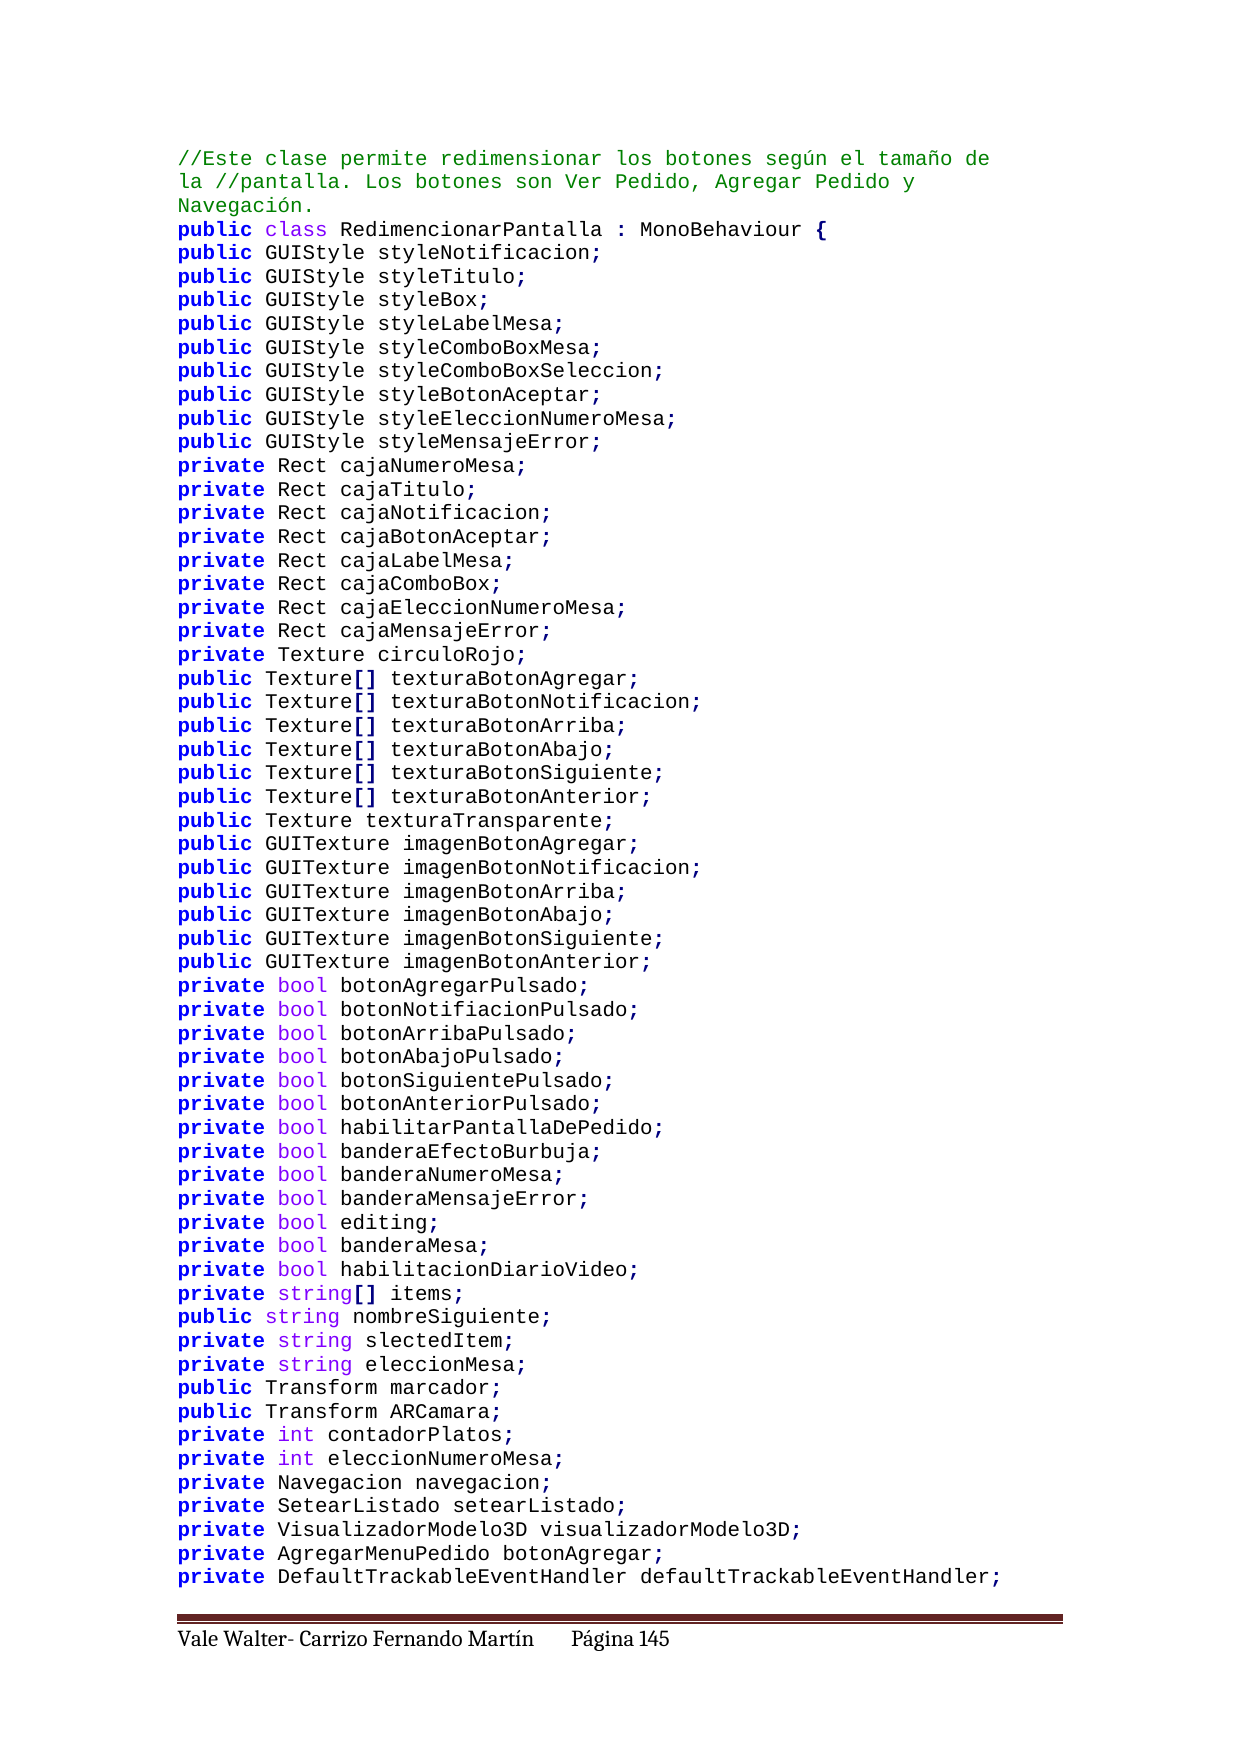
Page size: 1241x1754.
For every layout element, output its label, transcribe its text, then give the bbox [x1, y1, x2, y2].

text private VisualizadorModelo3D visualizadorModelo3D; [177, 1519, 1063, 1543]
text private Rect cajaMensajeError; [177, 621, 1063, 644]
text public GUIStyle styleComboBoxMesa; [177, 337, 1063, 360]
text private bool banderaNumeroMesa; [177, 1164, 1063, 1188]
text public GUITexture imagenBotonAgregar; [177, 833, 1063, 857]
text private int eleccionNumeroMesa; [177, 1448, 1063, 1472]
text private Texture circuloRojo; [177, 644, 1063, 668]
text public GUIStyle styleTitulo; [177, 266, 1063, 289]
text //Este clase permite redimensionar los botones según el tamaño de la //pantalla. Los botones son Ver Pedido, Agregar Pedido y Navegación. [177, 148, 1063, 218]
text public GUIStyle styleEleccionNumeroMesa; [177, 408, 1063, 431]
text private string slectedItem; [177, 1330, 1063, 1353]
text public GUIStyle styleBox; [177, 289, 1063, 313]
text private bool habilitarPantallaDePedido; [177, 1117, 1063, 1141]
text public GUITexture imagenBotonNotificacion; [177, 857, 1063, 881]
text public Texture[] texturaBotonSiguiente; [177, 762, 1063, 786]
text private string[] items; [177, 1283, 1063, 1306]
text private AgregarMenuPedido botonAgregar; [177, 1543, 1063, 1566]
text public GUIStyle styleMensajeError; [177, 431, 1063, 455]
text private DefaultTrackableEventHandler defaultTrackableEventHandler; [177, 1566, 1063, 1590]
text public Texture[] texturaBotonAbajo; [177, 739, 1063, 762]
text public string nombreSiguiente; [177, 1306, 1063, 1330]
text public Transform ARCamara; [177, 1401, 1063, 1424]
text private bool botonAbajoPulsado; [177, 1046, 1063, 1070]
text public GUITexture imagenBotonAbajo; [177, 904, 1063, 928]
text private bool habilitacionDiarioVideo; [177, 1259, 1063, 1283]
text public GUIStyle styleLabelMesa; [177, 313, 1063, 337]
text private string eleccionMesa; [177, 1353, 1063, 1377]
text public GUIStyle styleNotificacion; [177, 242, 1063, 266]
text public GUITexture imagenBotonSiguiente; [177, 928, 1063, 952]
text private bool banderaMensajeError; [177, 1188, 1063, 1212]
text public Texture[] texturaBotonNotificacion; [177, 691, 1063, 715]
text private Rect cajaEleccionNumeroMesa; [177, 597, 1063, 621]
text private bool botonNotifiacionPulsado; [177, 999, 1063, 1022]
text private bool editing; [177, 1212, 1063, 1235]
text public Texture[] texturaBotonArriba; [177, 715, 1063, 739]
text public Texture texturaTransparente; [177, 810, 1063, 833]
text public GUIStyle styleComboBoxSeleccion; [177, 360, 1063, 384]
text private bool botonAgregarPulsado; [177, 975, 1063, 999]
text private int contadorPlatos; [177, 1424, 1063, 1448]
text public Texture[] texturaBotonAnterior; [177, 786, 1063, 810]
text public GUIStyle styleBotonAceptar; [177, 384, 1063, 408]
text private Rect cajaNumeroMesa; [177, 455, 1063, 479]
text private Rect cajaComboBox; [177, 573, 1063, 597]
text private Rect cajaTitulo; [177, 479, 1063, 502]
text public Transform marcador; [177, 1377, 1063, 1401]
text private Navegacion navegacion; [177, 1472, 1063, 1495]
text private Rect cajaBotonAceptar; [177, 526, 1063, 549]
text private bool banderaEfectoBurbuja; [177, 1141, 1063, 1164]
text private bool botonArribaPulsado; [177, 1022, 1063, 1046]
text private bool botonSiguientePulsado; [177, 1070, 1063, 1093]
text private SetearListado setearListado; [177, 1495, 1063, 1519]
text public Texture[] texturaBotonAgregar; [177, 668, 1063, 691]
text private bool botonAnteriorPulsado; [177, 1093, 1063, 1117]
text private Rect cajaLabelMesa; [177, 549, 1063, 573]
text public GUITexture imagenBotonAnterior; [177, 952, 1063, 975]
text public class RedimencionarPantalla : MonoBehaviour { [177, 218, 1063, 242]
text private bool banderaMesa; [177, 1235, 1063, 1259]
text private Rect cajaNotificacion; [177, 502, 1063, 526]
text public GUITexture imagenBotonArriba; [177, 881, 1063, 904]
